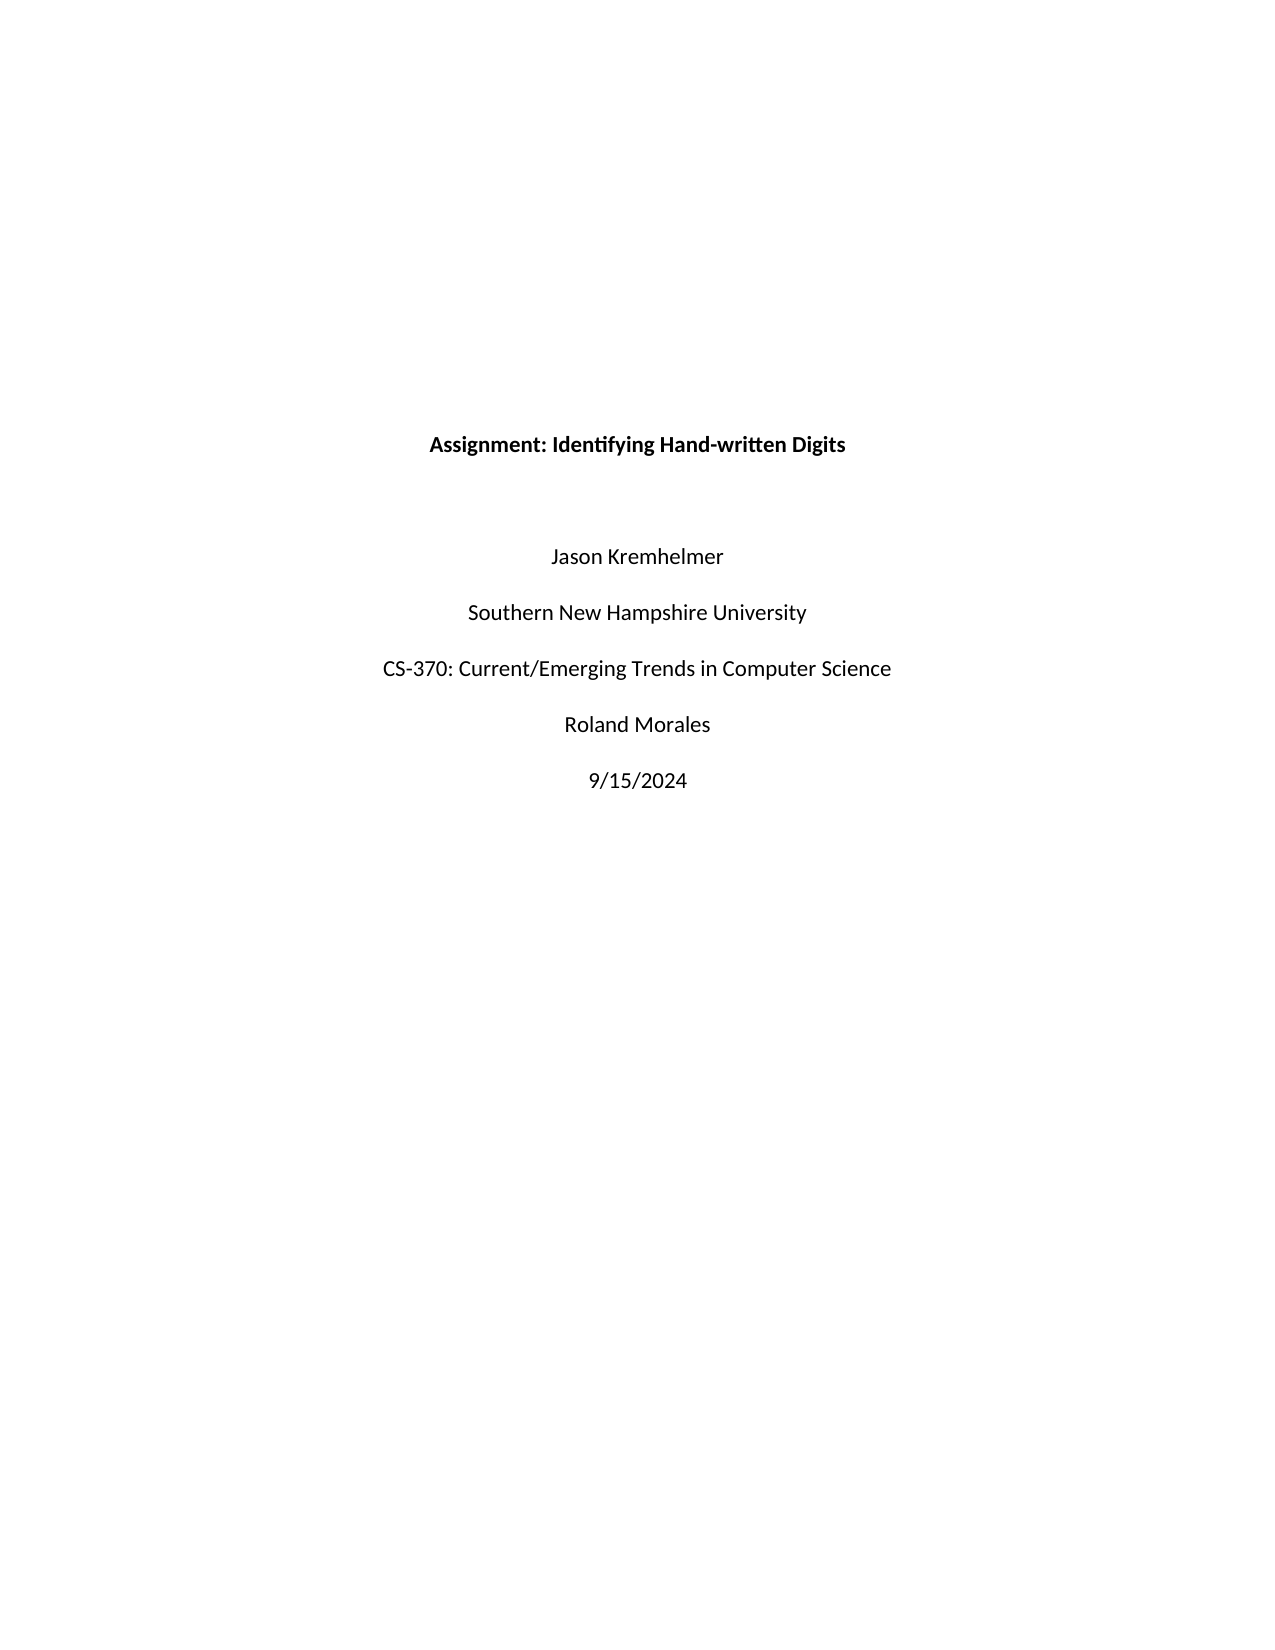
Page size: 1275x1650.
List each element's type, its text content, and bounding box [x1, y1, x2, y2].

subtitle Roland Morales [150, 710, 1125, 738]
subtitle 9/15/2024 [150, 766, 1125, 794]
title Assignment: Identifying Hand-written Digits [150, 430, 1125, 458]
subtitle CS-370: Current/Emerging Trends in Computer Science [150, 654, 1125, 682]
subtitle Southern New Hampshire University [150, 598, 1125, 626]
subtitle Jason Kremhelmer [150, 542, 1125, 570]
